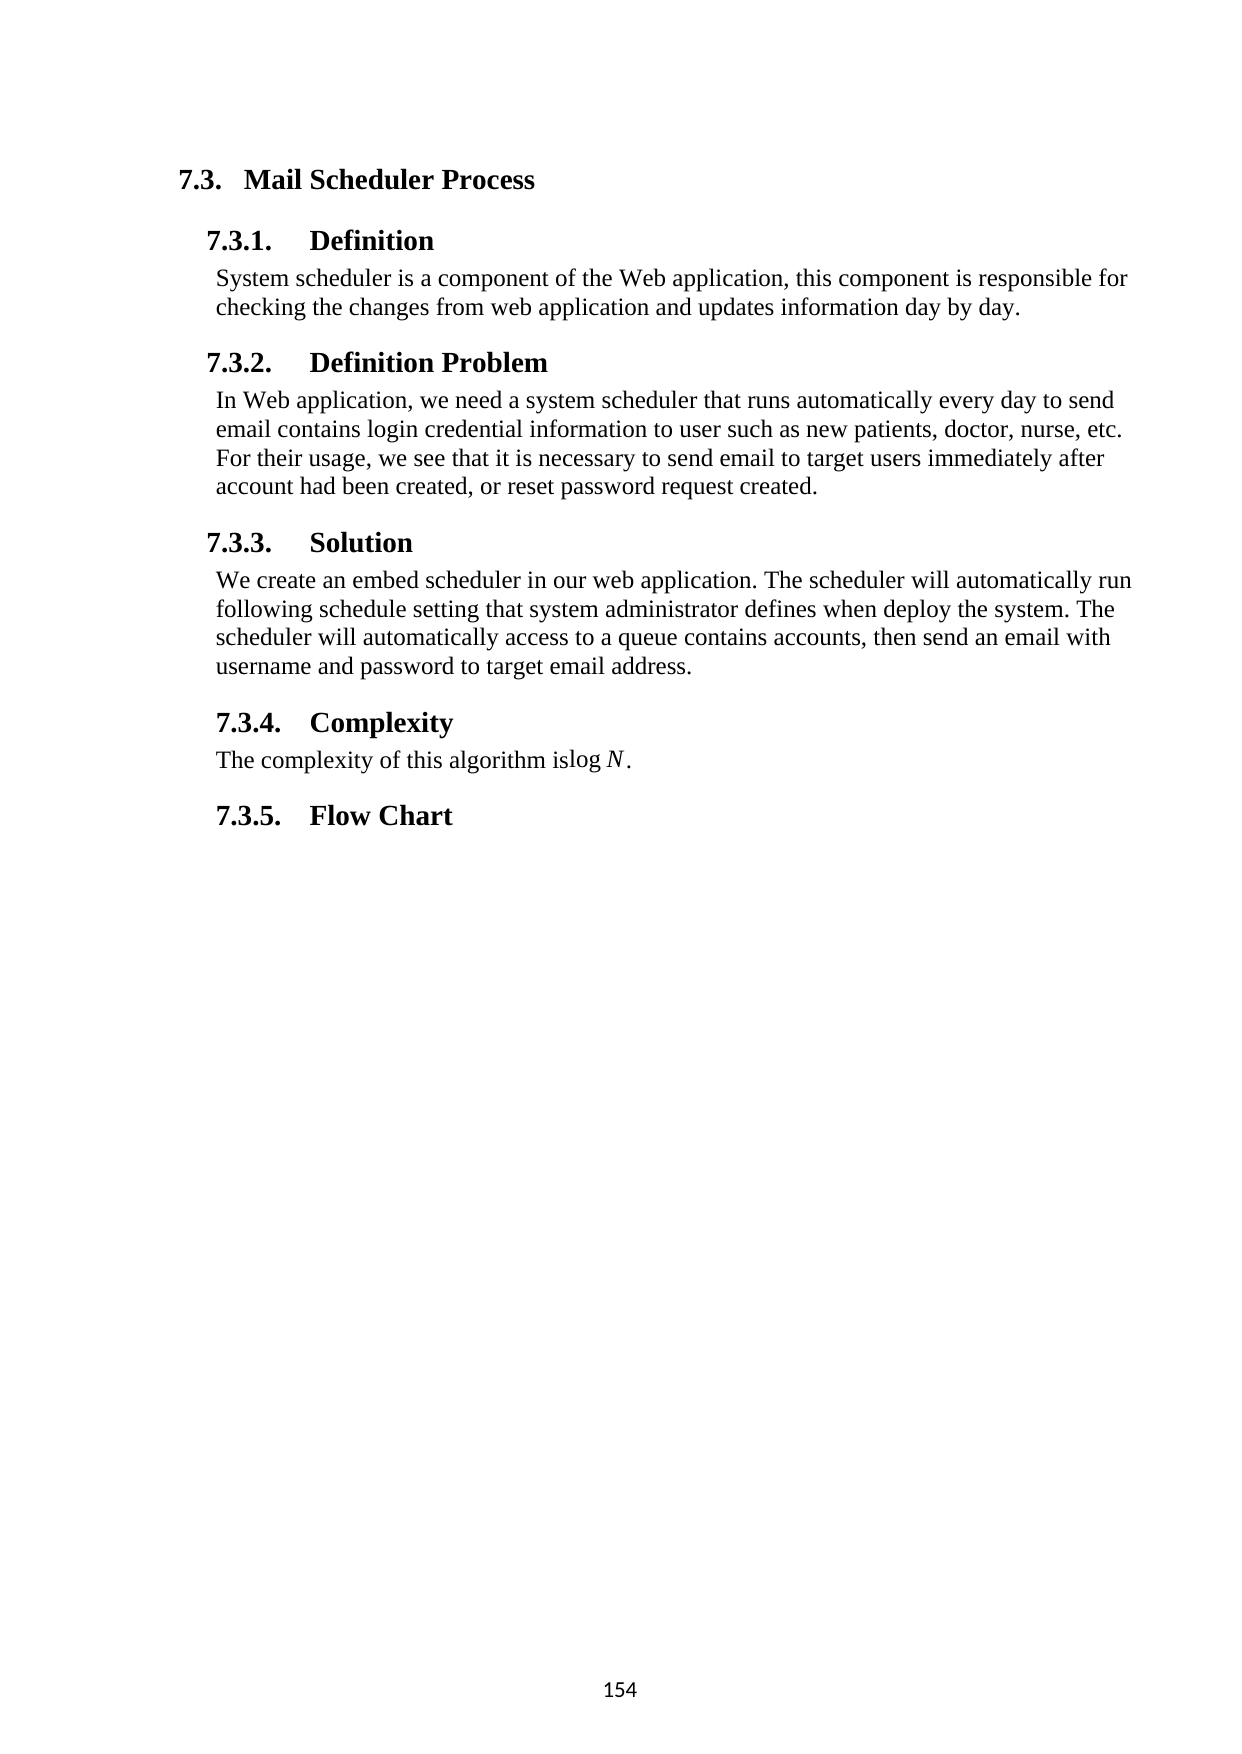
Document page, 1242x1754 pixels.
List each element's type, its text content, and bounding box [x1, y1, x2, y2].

text In Web application, we need a system scheduler that runs automatically every day to send email contains login credential information to user such as new patients, doctor, nurse, etc. For their usage, we see that it is necessary to send email to target users immediately after account had been created, or reset password request created. [216, 385, 1146, 500]
text The complexity of this algorithm is. [216, 745, 1146, 773]
subtitle Complexity [216, 705, 1146, 738]
subtitle Solution [206, 525, 1146, 559]
text System scheduler is a component of the Web application, this component is responsible for checking the changes from web application and updates information day by day. [216, 263, 1146, 320]
subtitle Flow Chart [216, 798, 1146, 832]
subtitle Definition Problem [206, 345, 1146, 379]
subtitle Mail Scheduler Process [169, 162, 1146, 196]
text We create an embed scheduler in our web application. The scheduler will automatically run following schedule setting that system administrator defines when deploy the system. The scheduler will automatically access to a queue contains accounts, then send an email with username and password to target email address. [216, 565, 1146, 680]
subtitle Definition [206, 223, 1146, 257]
